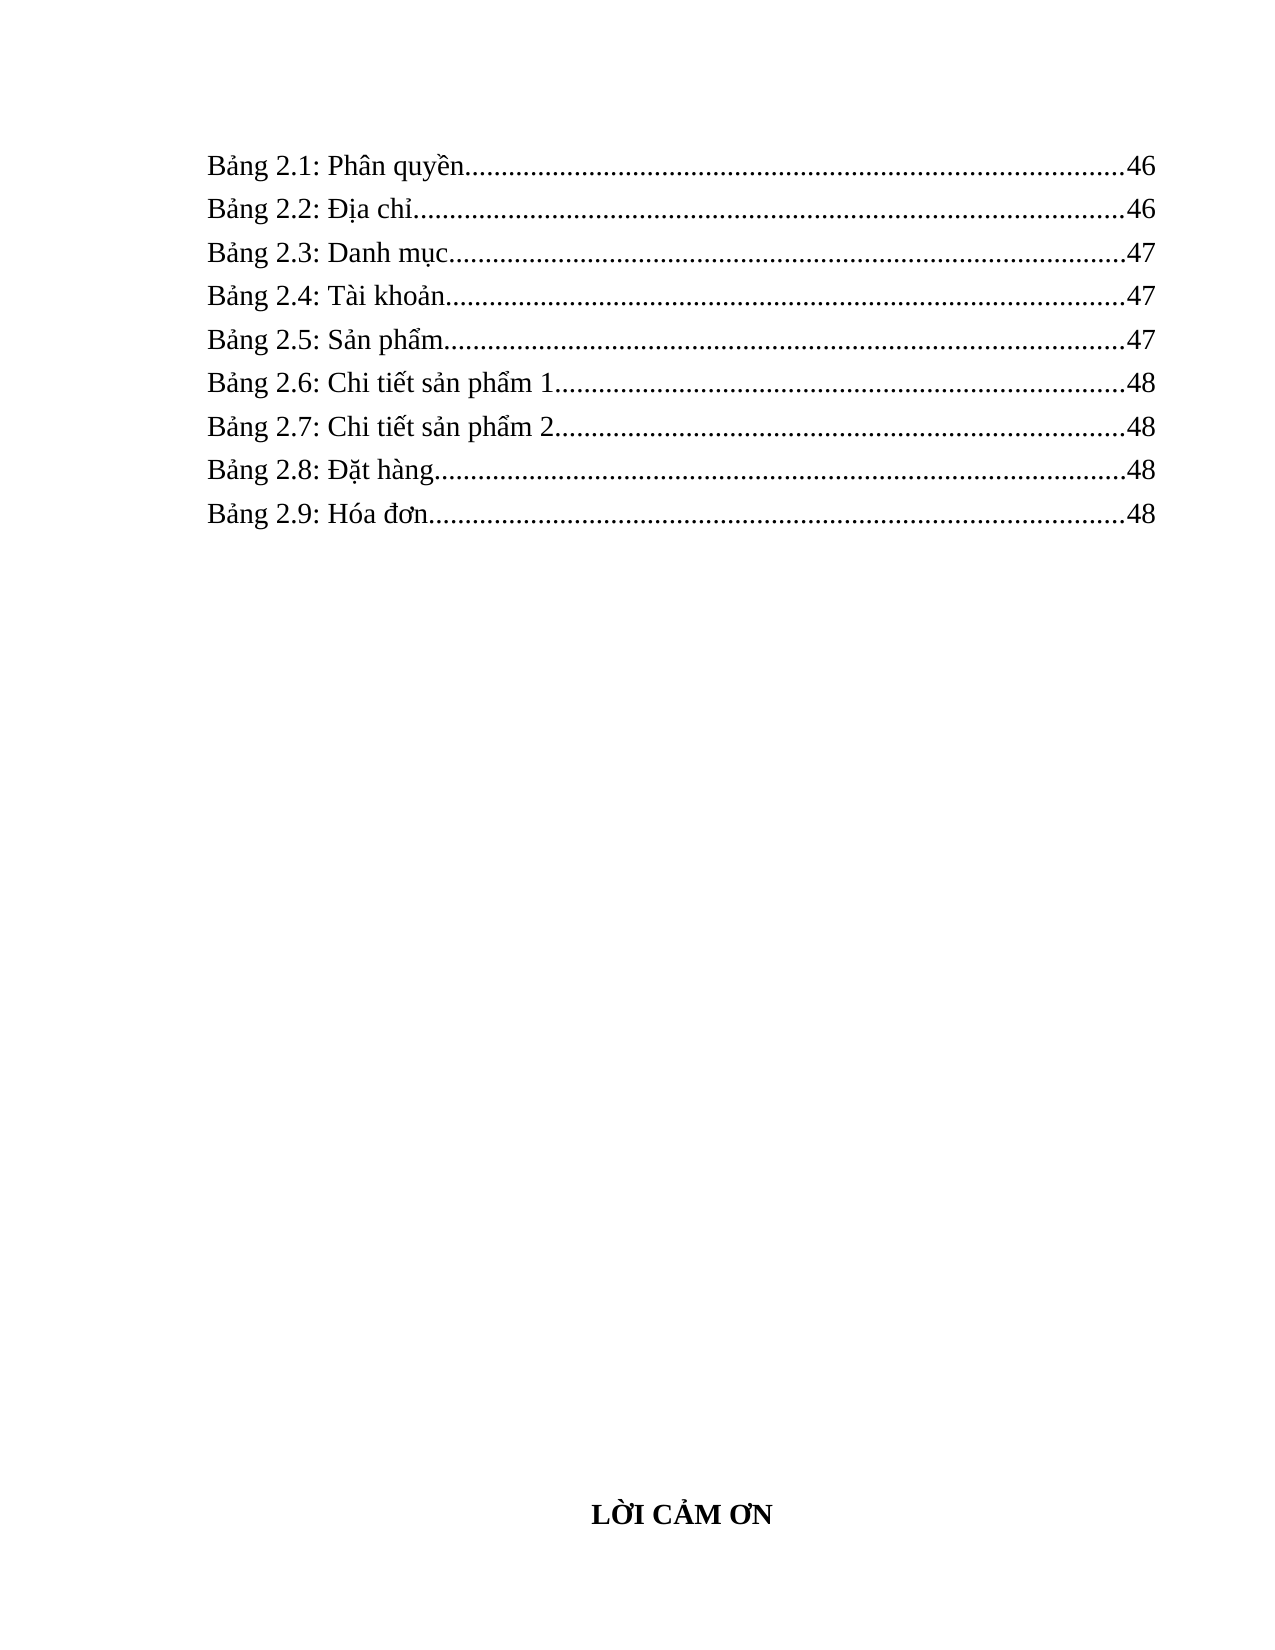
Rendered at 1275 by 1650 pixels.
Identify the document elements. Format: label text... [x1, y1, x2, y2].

text Bảng 2.4: Tài khoản 47 [207, 278, 1157, 312]
text Bảng 2.5: Sản phẩm 47 [207, 322, 1157, 355]
text Bảng 2.7: Chi tiết sản phẩm 2 48 [207, 409, 1157, 442]
text LỜI CẢM ƠN [207, 1497, 1157, 1531]
text Bảng 2.8: Đặt hàng 48 [207, 452, 1157, 486]
text Bảng 2.9: Hóa đơn 48 [207, 496, 1157, 529]
text Bảng 2.6: Chi tiết sản phẩm 1 48 [207, 365, 1157, 399]
text Bảng 2.2: Địa chỉ 46 [207, 191, 1157, 225]
text Bảng 2.1: Phân quyền 46 [207, 148, 1157, 181]
text Bảng 2.3: Danh mục 47 [207, 235, 1157, 268]
